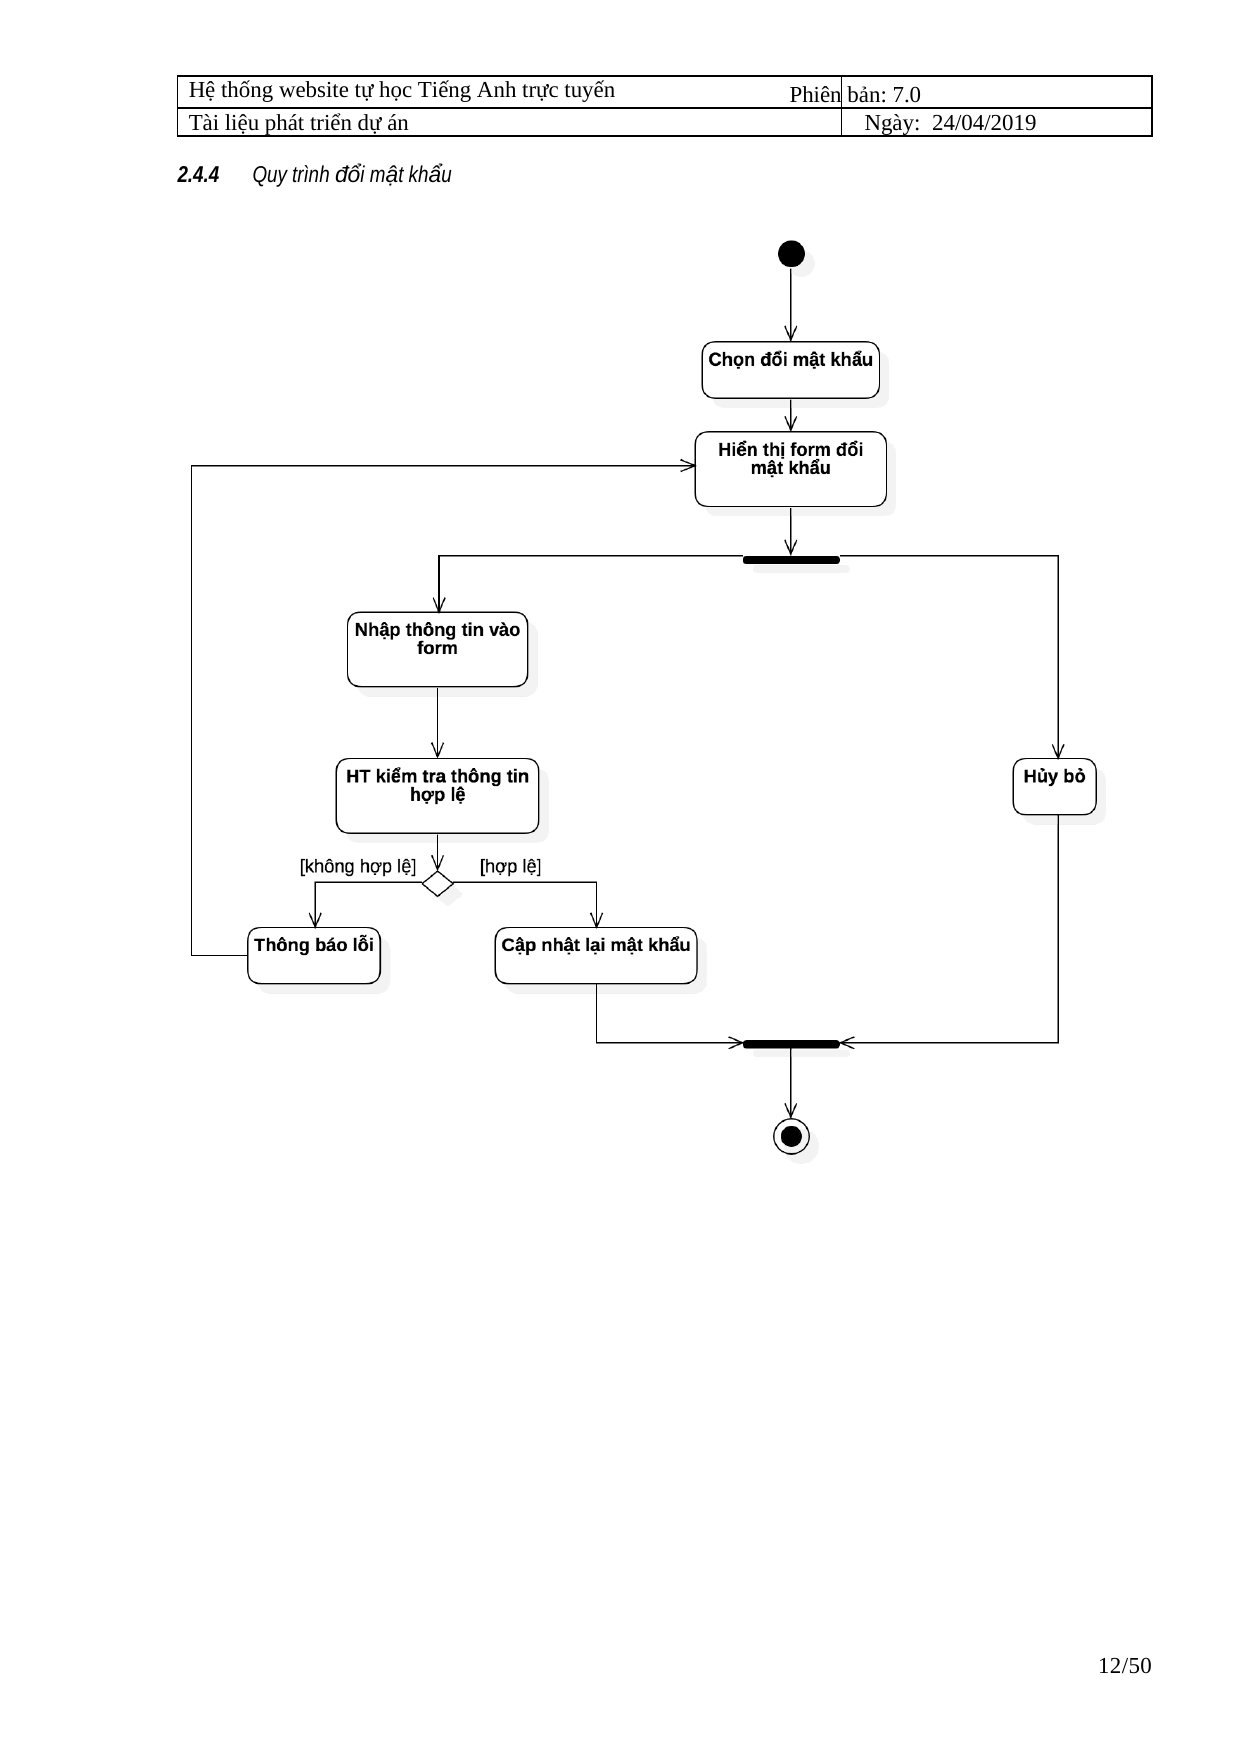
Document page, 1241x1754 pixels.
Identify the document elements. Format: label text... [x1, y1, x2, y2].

picture [177, 226, 1152, 1210]
subtitle Quy trình đổi mật khẩu [177, 161, 1152, 187]
